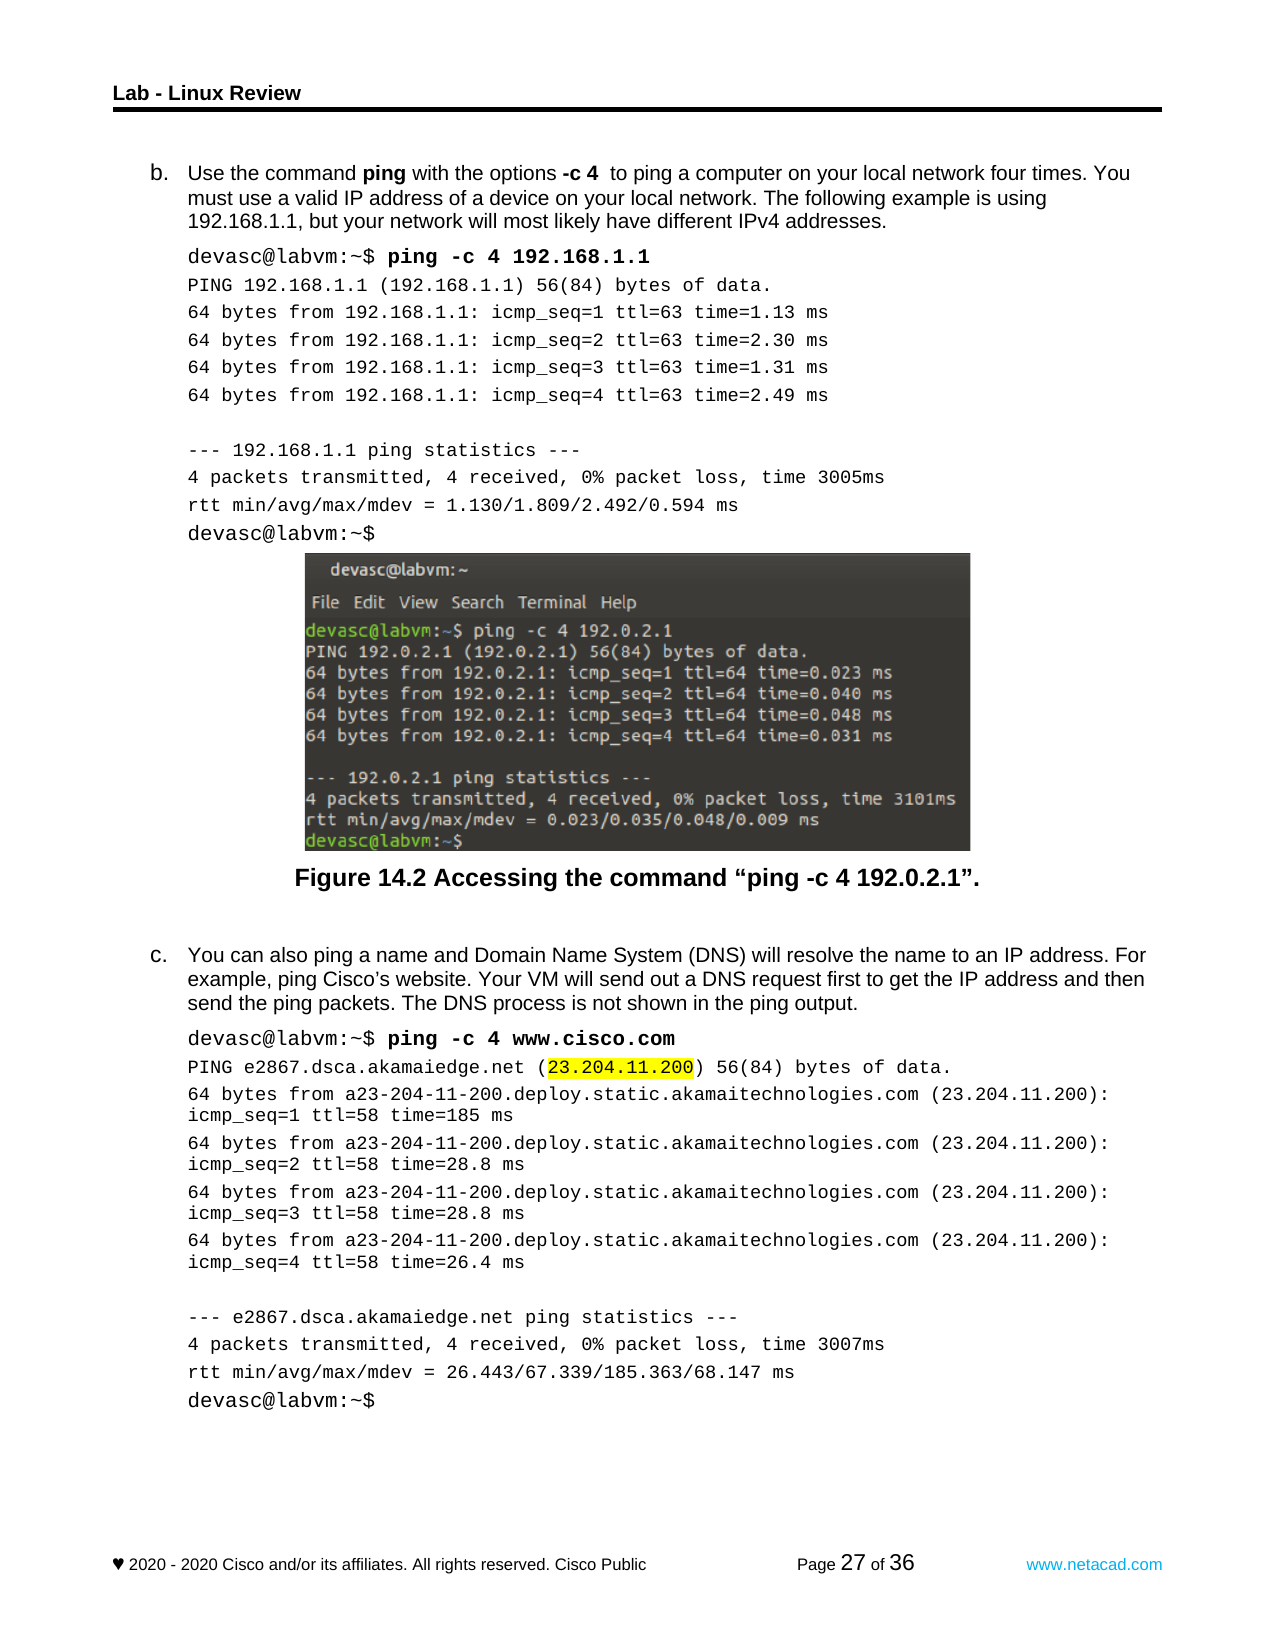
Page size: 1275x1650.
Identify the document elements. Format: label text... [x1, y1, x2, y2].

text 64 bytes from 192.168.1.1: icmp_seq=1 ttl=63 time=1.13 ms [187, 303, 1162, 324]
text rtt min/avg/max/mdev = 1.130/1.809/2.492/0.594 ms [187, 496, 1162, 517]
text devasc@labvm:~$ [187, 523, 1162, 547]
text devasc@labvm:~$ ping -c 4 www.cisco.com [187, 1028, 1162, 1051]
text 64 bytes from a23-204-11-200.deploy.static.akamaitechnologies.com (23.204.11.200): icmp_seq=4 ttl=58 time=26.4 ms [187, 1231, 1162, 1274]
text PING 192.168.1.1 (192.168.1.1) 56(84) bytes of data. [187, 276, 1162, 297]
text --- 192.168.1.1 ping statistics --- [187, 441, 1162, 462]
text 4 packets transmitted, 4 received, 0% packet loss, time 3005ms [187, 468, 1162, 489]
text PING e2867.dsca.akamaiedge.net (23.204.11.200) 56(84) bytes of data. [187, 1057, 1162, 1079]
text 64 bytes from a23-204-11-200.deploy.static.akamaitechnologies.com (23.204.11.200): icmp_seq=2 ttl=58 time=28.8 ms [187, 1134, 1162, 1176]
text devasc@labvm:~$ ping -c 4 192.168.1.1 [187, 246, 1162, 269]
text 64 bytes from 192.168.1.1: icmp_seq=3 ttl=63 time=1.31 ms [187, 358, 1162, 379]
text Figure 14.2 Accessing the command “ping -c 4 192.0.2.1”. [112, 863, 1162, 892]
picture [304, 553, 971, 851]
list Use the command ping with the options -c 4 to ping a computer on your local network four times. You must use a valid IP address of a device on your local network. The following example is using 192.168.1.1, but your network will most likely have different IPv4 addresses. [150, 159, 1162, 233]
list You can also ping a name and Domain Name System (DNS) will resolve the name to an IP address. For example, ping Cisco’s website. Your VM will send out a DNS request first to get the IP address and then send the ping packets. The DNS process is not shown in the ping output. [150, 941, 1162, 1015]
text devasc@labvm:~$ [187, 1390, 1162, 1414]
text 64 bytes from a23-204-11-200.deploy.static.akamaitechnologies.com (23.204.11.200): icmp_seq=3 ttl=58 time=28.8 ms [187, 1182, 1162, 1225]
text 4 packets transmitted, 4 received, 0% packet loss, time 3007ms [187, 1335, 1162, 1356]
text rtt min/avg/max/mdev = 26.443/67.339/185.363/68.147 ms [187, 1362, 1162, 1384]
text --- e2867.dsca.akamaiedge.net ping statistics --- [187, 1307, 1162, 1329]
text 64 bytes from 192.168.1.1: icmp_seq=2 ttl=63 time=2.30 ms [187, 331, 1162, 352]
text 64 bytes from a23-204-11-200.deploy.static.akamaitechnologies.com (23.204.11.200): icmp_seq=1 ttl=58 time=185 ms [187, 1085, 1162, 1127]
text 64 bytes from 192.168.1.1: icmp_seq=4 ttl=63 time=2.49 ms [187, 386, 1162, 407]
